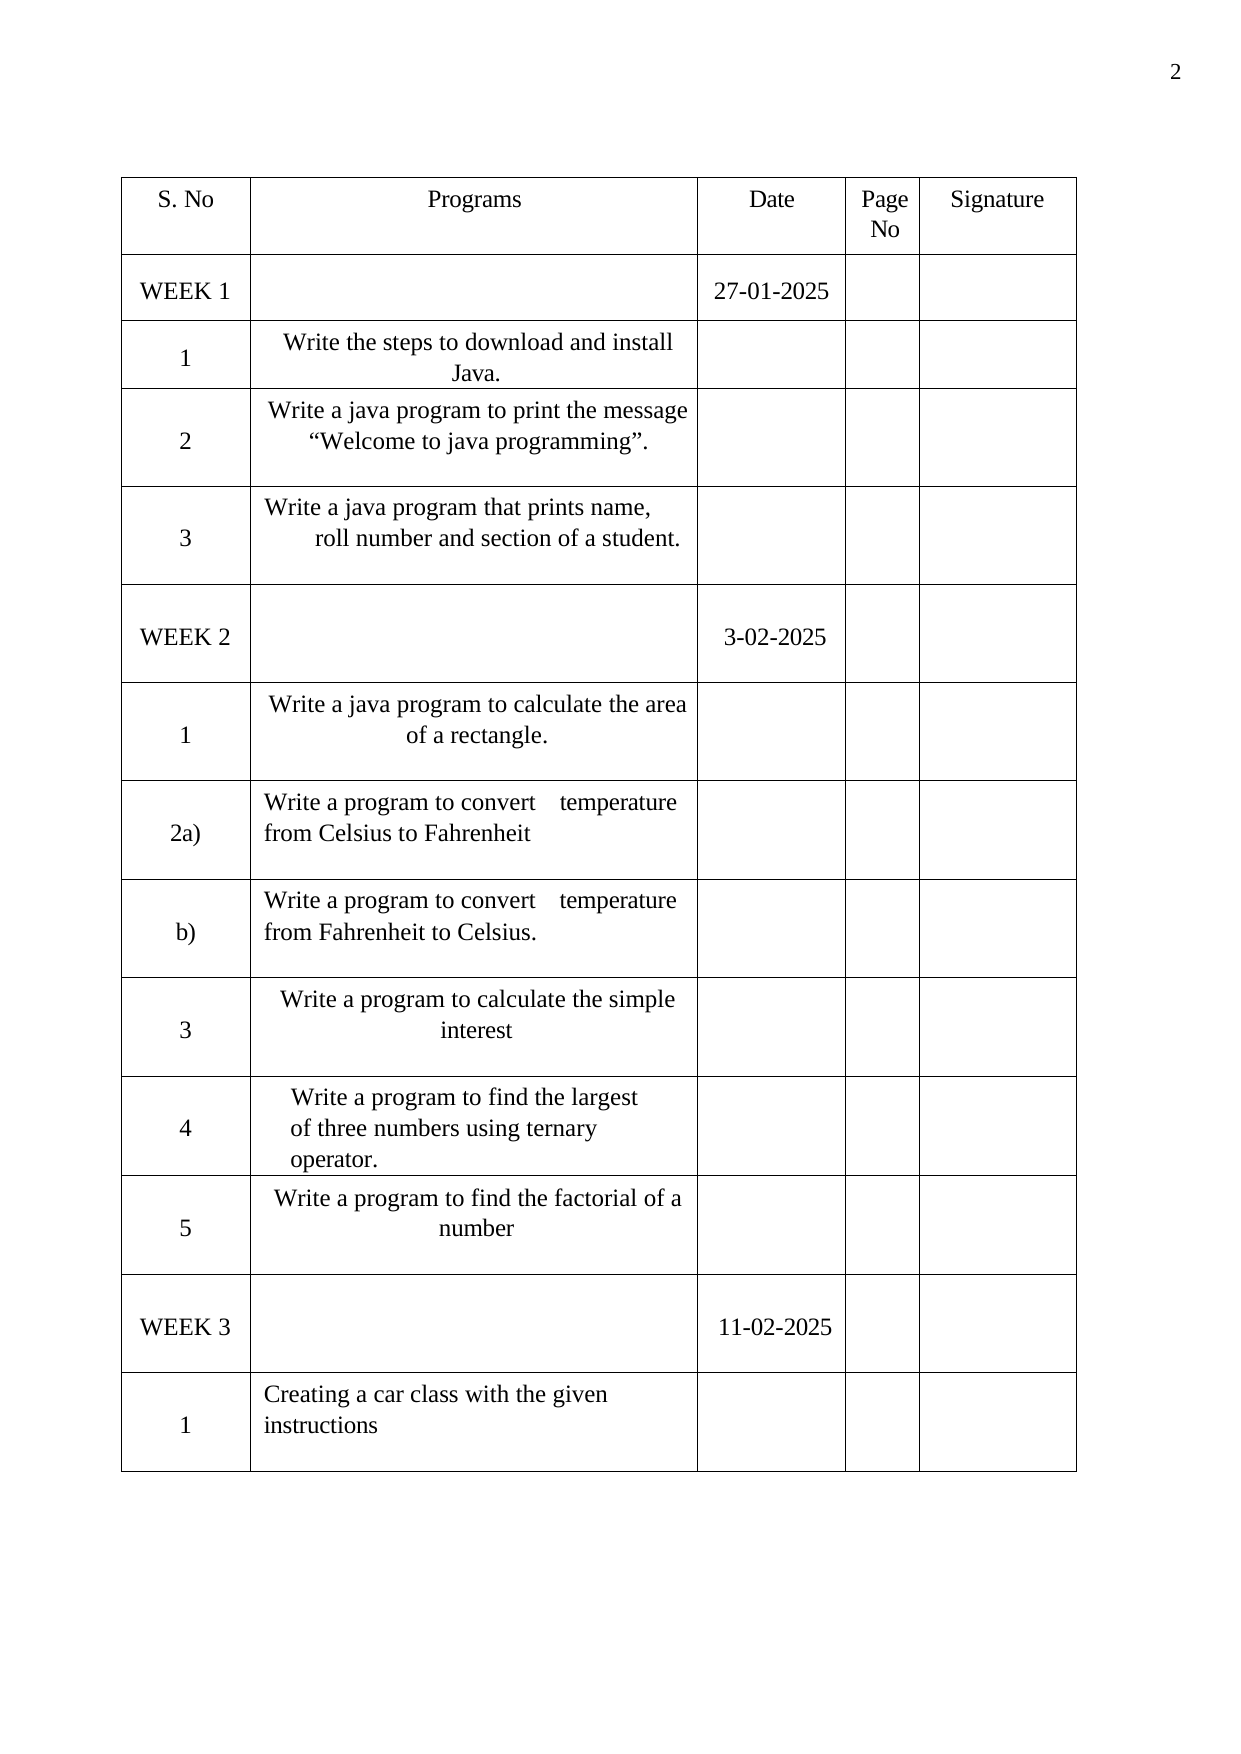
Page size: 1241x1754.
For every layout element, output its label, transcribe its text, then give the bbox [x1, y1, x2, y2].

table_cell WEEK 3 [122, 1275, 250, 1372]
table_cell [920, 321, 1076, 387]
table_cell [846, 487, 919, 583]
table_cell [846, 389, 919, 486]
table_cell WEEK 2 [122, 585, 250, 682]
table_cell 27-01-2025 [698, 255, 845, 320]
table_cell [920, 1275, 1076, 1372]
table_cell WEEK 1 [122, 255, 250, 320]
table_cell [846, 1176, 919, 1274]
table_cell Write a program to convert temperature from Fahrenheit to Celsius. [251, 880, 697, 977]
table_cell [846, 321, 919, 387]
table_cell [846, 880, 919, 977]
table_cell [251, 255, 697, 320]
table_cell [698, 1373, 845, 1471]
table_header Date [698, 178, 845, 254]
table_cell [920, 585, 1076, 682]
table_cell Write a program to calculate the simple interest [251, 978, 697, 1076]
table_cell [920, 487, 1076, 583]
table_cell [920, 880, 1076, 977]
table_cell Write a java program to calculate the area of a rectangle. [251, 683, 697, 780]
table_cell [920, 1176, 1076, 1274]
table_cell 3-02-2025 [698, 585, 845, 682]
table_cell b) [122, 880, 250, 977]
table_cell [920, 978, 1076, 1076]
table_cell [846, 585, 919, 682]
table_cell [846, 978, 919, 1076]
table_cell 3 [122, 978, 250, 1076]
table_cell [920, 255, 1076, 320]
table_cell [698, 781, 845, 879]
table_cell 1 [122, 683, 250, 780]
table_cell [920, 781, 1076, 879]
table_cell 1 [122, 321, 250, 387]
table_header Signature [920, 178, 1076, 254]
table_cell [251, 585, 697, 682]
table_cell Write a java program to print the message “Welcome to java programming”. [251, 389, 697, 486]
table_cell [846, 1275, 919, 1372]
table_cell 2 [122, 389, 250, 486]
table_cell 5 [122, 1176, 250, 1274]
table_cell 2a) [122, 781, 250, 879]
table_cell [920, 389, 1076, 486]
table_cell [698, 487, 845, 583]
table_cell [698, 880, 845, 977]
table_cell [698, 1077, 845, 1175]
table_header Programs [251, 178, 697, 254]
table_cell [920, 1077, 1076, 1175]
table_cell [920, 1373, 1076, 1471]
table_cell [846, 781, 919, 879]
table_cell 11-02-2025 [698, 1275, 845, 1372]
table_header S. No [122, 178, 250, 254]
table_cell Write the steps to download and install Java. [251, 321, 697, 387]
table_cell Creating a car class with the given instructions [251, 1373, 697, 1471]
table_header Page No [846, 178, 919, 254]
table_cell 3 [122, 487, 250, 583]
table_cell [698, 389, 845, 486]
table_cell [698, 683, 845, 780]
table_cell [846, 1077, 919, 1175]
table_cell [698, 321, 845, 387]
table_cell [920, 683, 1076, 780]
table_cell [698, 1176, 845, 1274]
table_cell 1 [122, 1373, 250, 1471]
table_cell [846, 683, 919, 780]
table_cell [846, 1373, 919, 1471]
table_cell Write a program to convert temperature from Celsius to Fahrenheit [251, 781, 697, 879]
table_cell [251, 1275, 697, 1372]
table_cell [846, 255, 919, 320]
table_cell [698, 978, 845, 1076]
table_cell Write a java program that prints name, roll number and section of a student. [251, 487, 697, 583]
table_cell 4 [122, 1077, 250, 1175]
table_cell Write a program to find the factorial of a number [251, 1176, 697, 1274]
table_cell Write a program to find the largest of three numbers using ternary operator. [251, 1077, 697, 1175]
